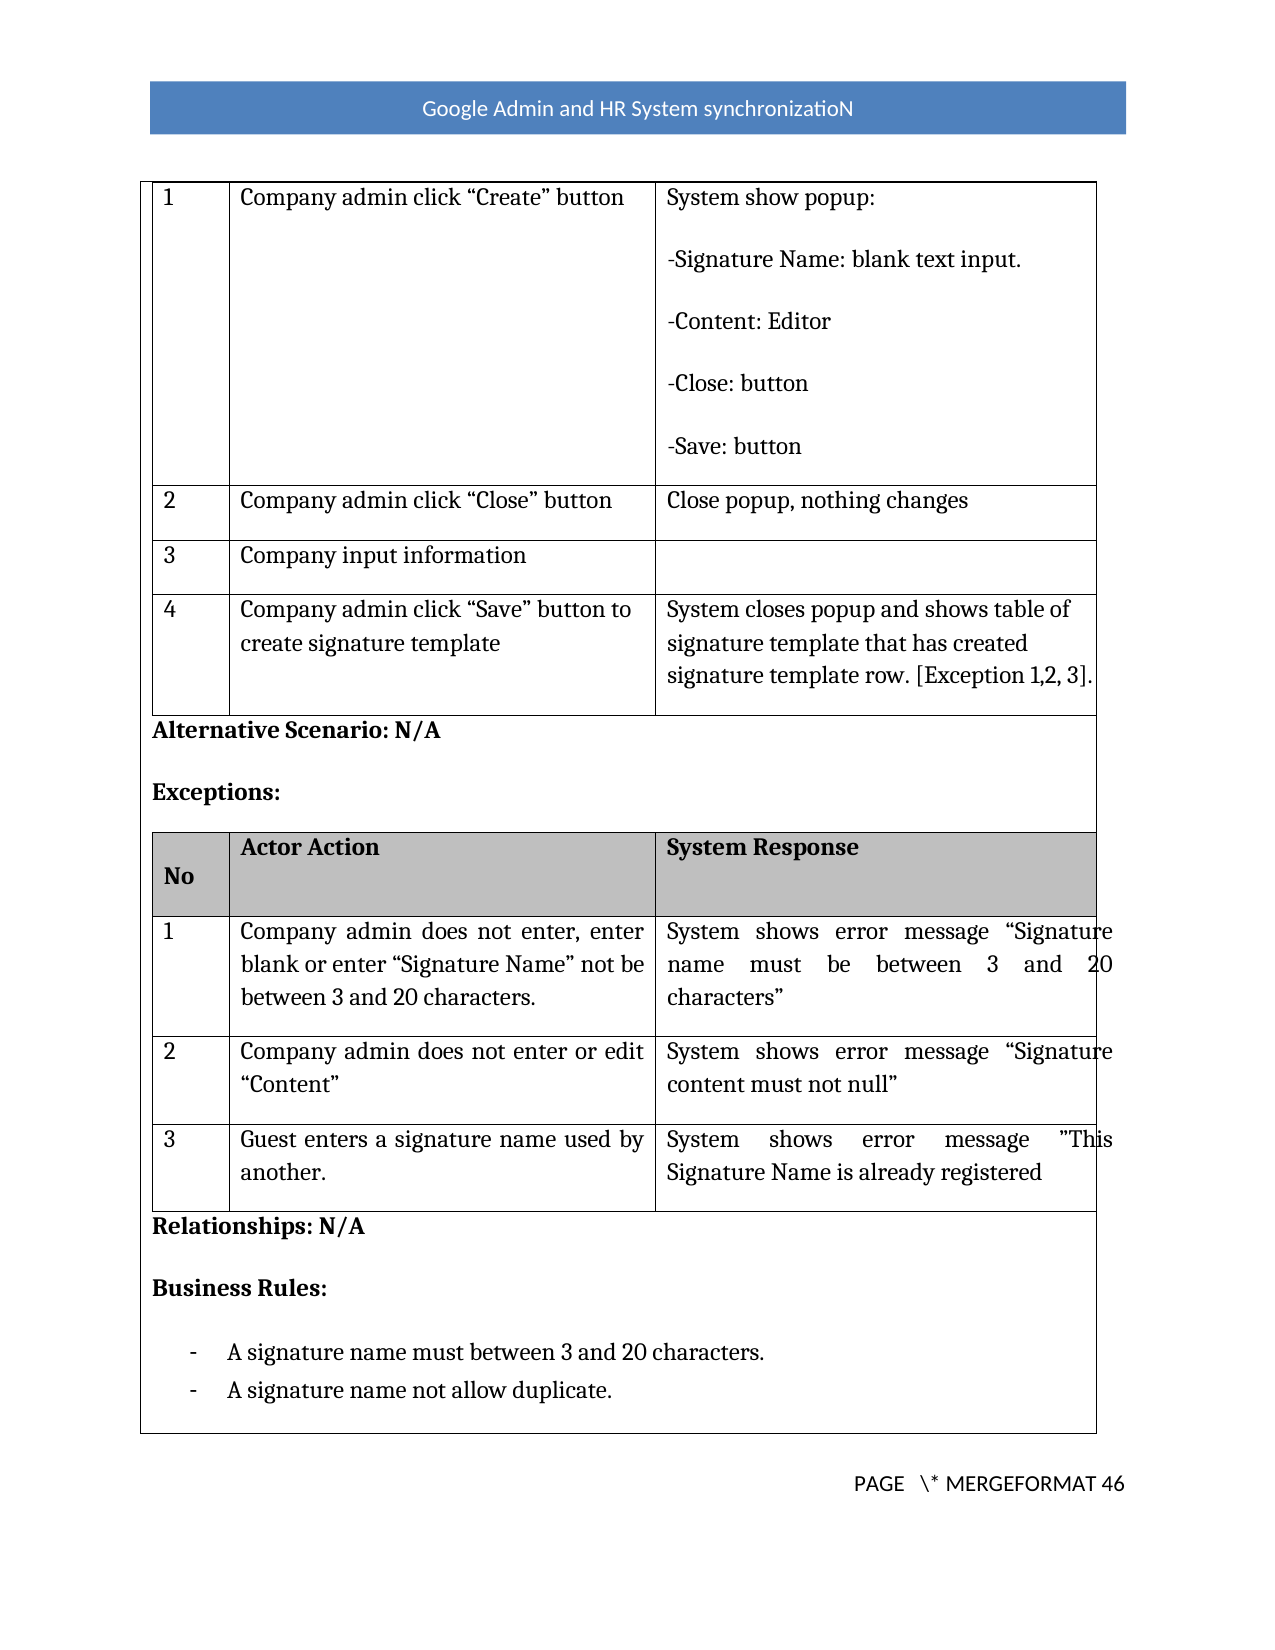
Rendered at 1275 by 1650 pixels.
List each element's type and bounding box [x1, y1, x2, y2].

table_cell [141, 182, 1096, 1433]
